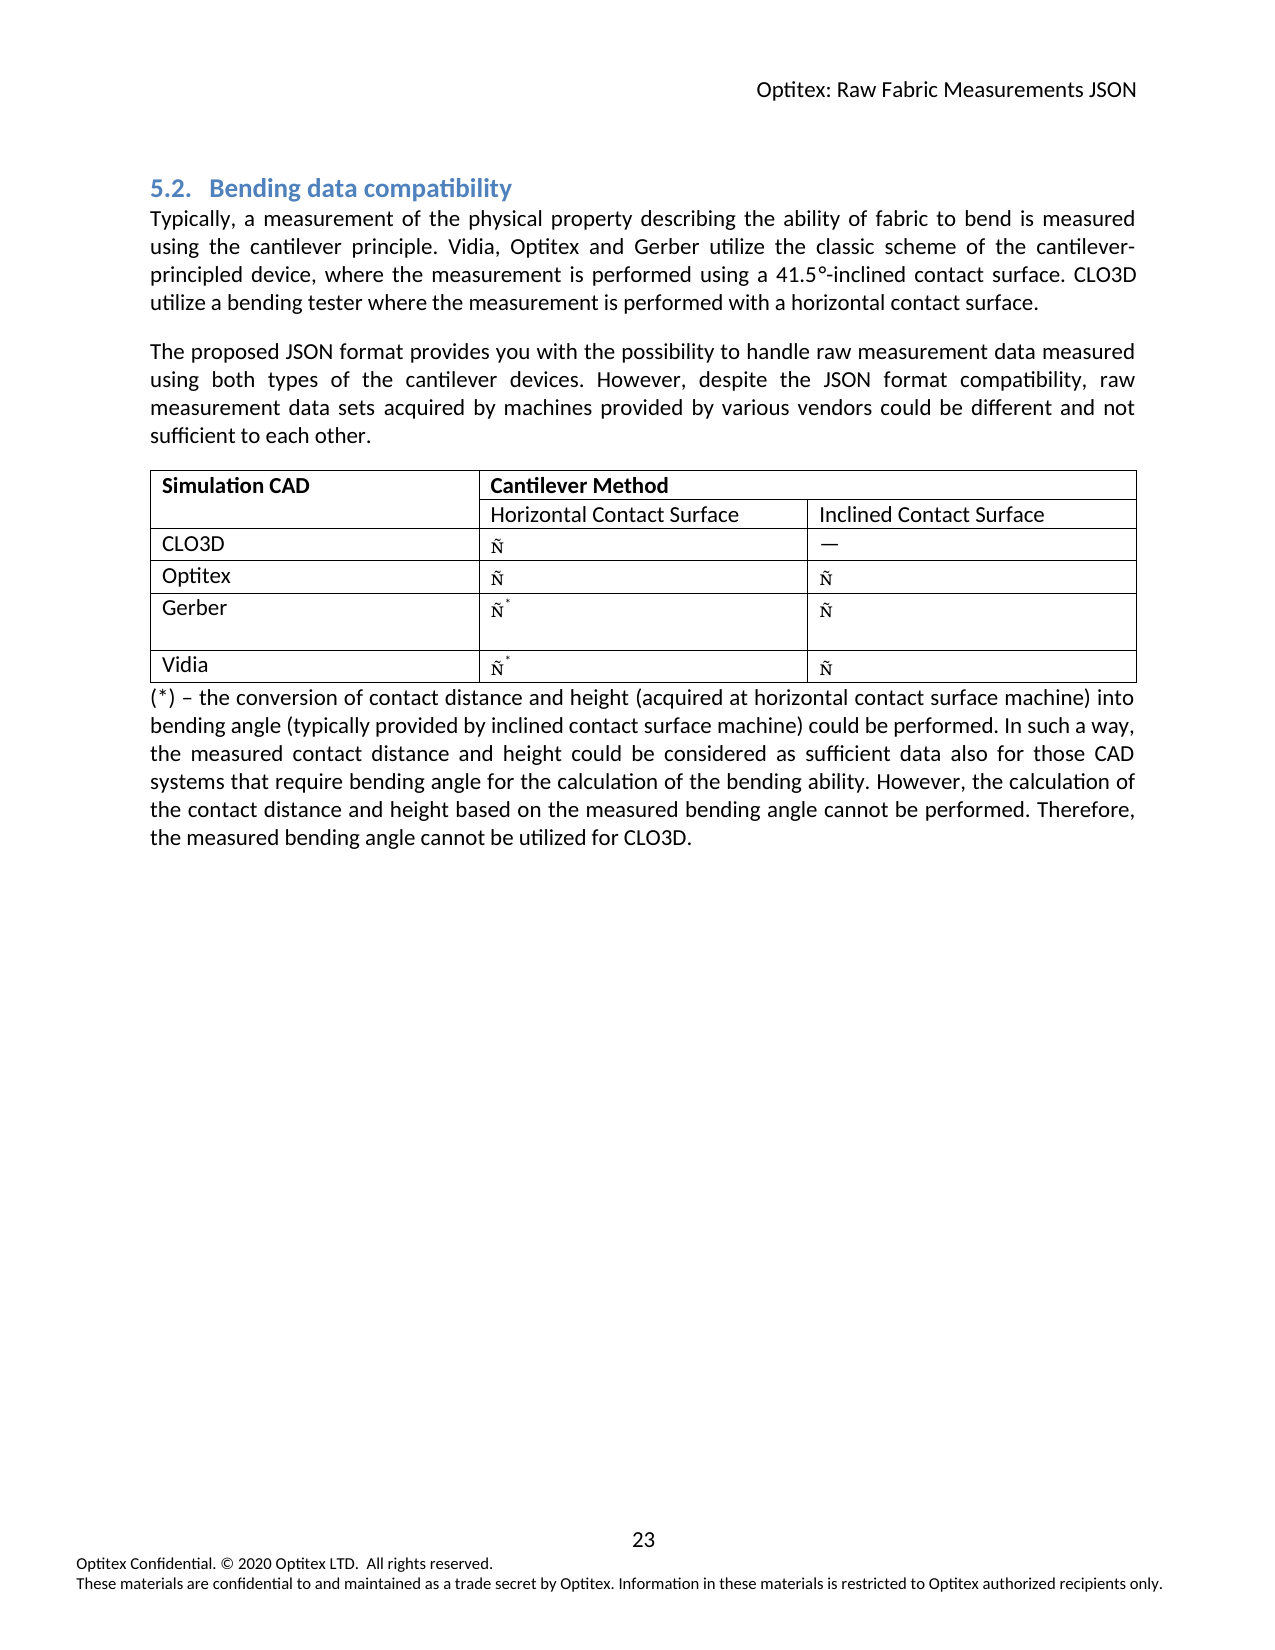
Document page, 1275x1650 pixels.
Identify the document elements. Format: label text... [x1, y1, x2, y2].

table_cell Inclined Contact Surface [808, 500, 1136, 528]
table_cell  [808, 594, 1136, 649]
table_cell  [480, 529, 807, 560]
table_header Simulation CAD [151, 471, 479, 528]
table_cell Vidia [151, 651, 479, 682]
table_cell — [808, 529, 1136, 560]
subtitle Bending data compatibility [150, 171, 1137, 204]
table_cell Gerber [151, 594, 479, 649]
table_cell  [480, 561, 807, 592]
table_cell CLO3D [151, 529, 479, 560]
table_cell * [480, 594, 807, 649]
table_cell Horizontal Contact Surface [480, 500, 807, 528]
table_cell  [808, 561, 1136, 592]
table_cell  [808, 651, 1136, 682]
text (*) – the conversion of contact distance and height (acquired at horizontal contact surface machine) into bending angle (typically provided by inclined contact surface machine) could be performed. In such a way, the measured contact distance and height could be considered as sufficient data also for those CAD systems that require bending angle for the calculation of the bending ability. However, the calculation of the contact distance and height based on the measured bending angle cannot be performed. Therefore, the measured bending angle cannot be utilized for CLO3D. [150, 683, 1137, 851]
text Typically, a measurement of the physical property describing the ability of fabric to bend is measured using the cantilever principle. Vidia, Optitex and Gerber utilize the classic scheme of the cantilever-principled device, where the measurement is performed using a 41.5°-inclined contact surface. CLO3D utilize a bending tester where the measurement is performed with a horizontal contact surface. [150, 204, 1137, 316]
table_cell * [480, 651, 807, 682]
table_header Cantilever Method [480, 471, 1136, 499]
text The proposed JSON format provides you with the possibility to handle raw measurement data measured using both types of the cantilever devices. However, despite the JSON format compatibility, raw measurement data sets acquired by machines provided by various vendors could be different and not sufficient to each other. [150, 337, 1137, 449]
table_cell Optitex [151, 561, 479, 592]
